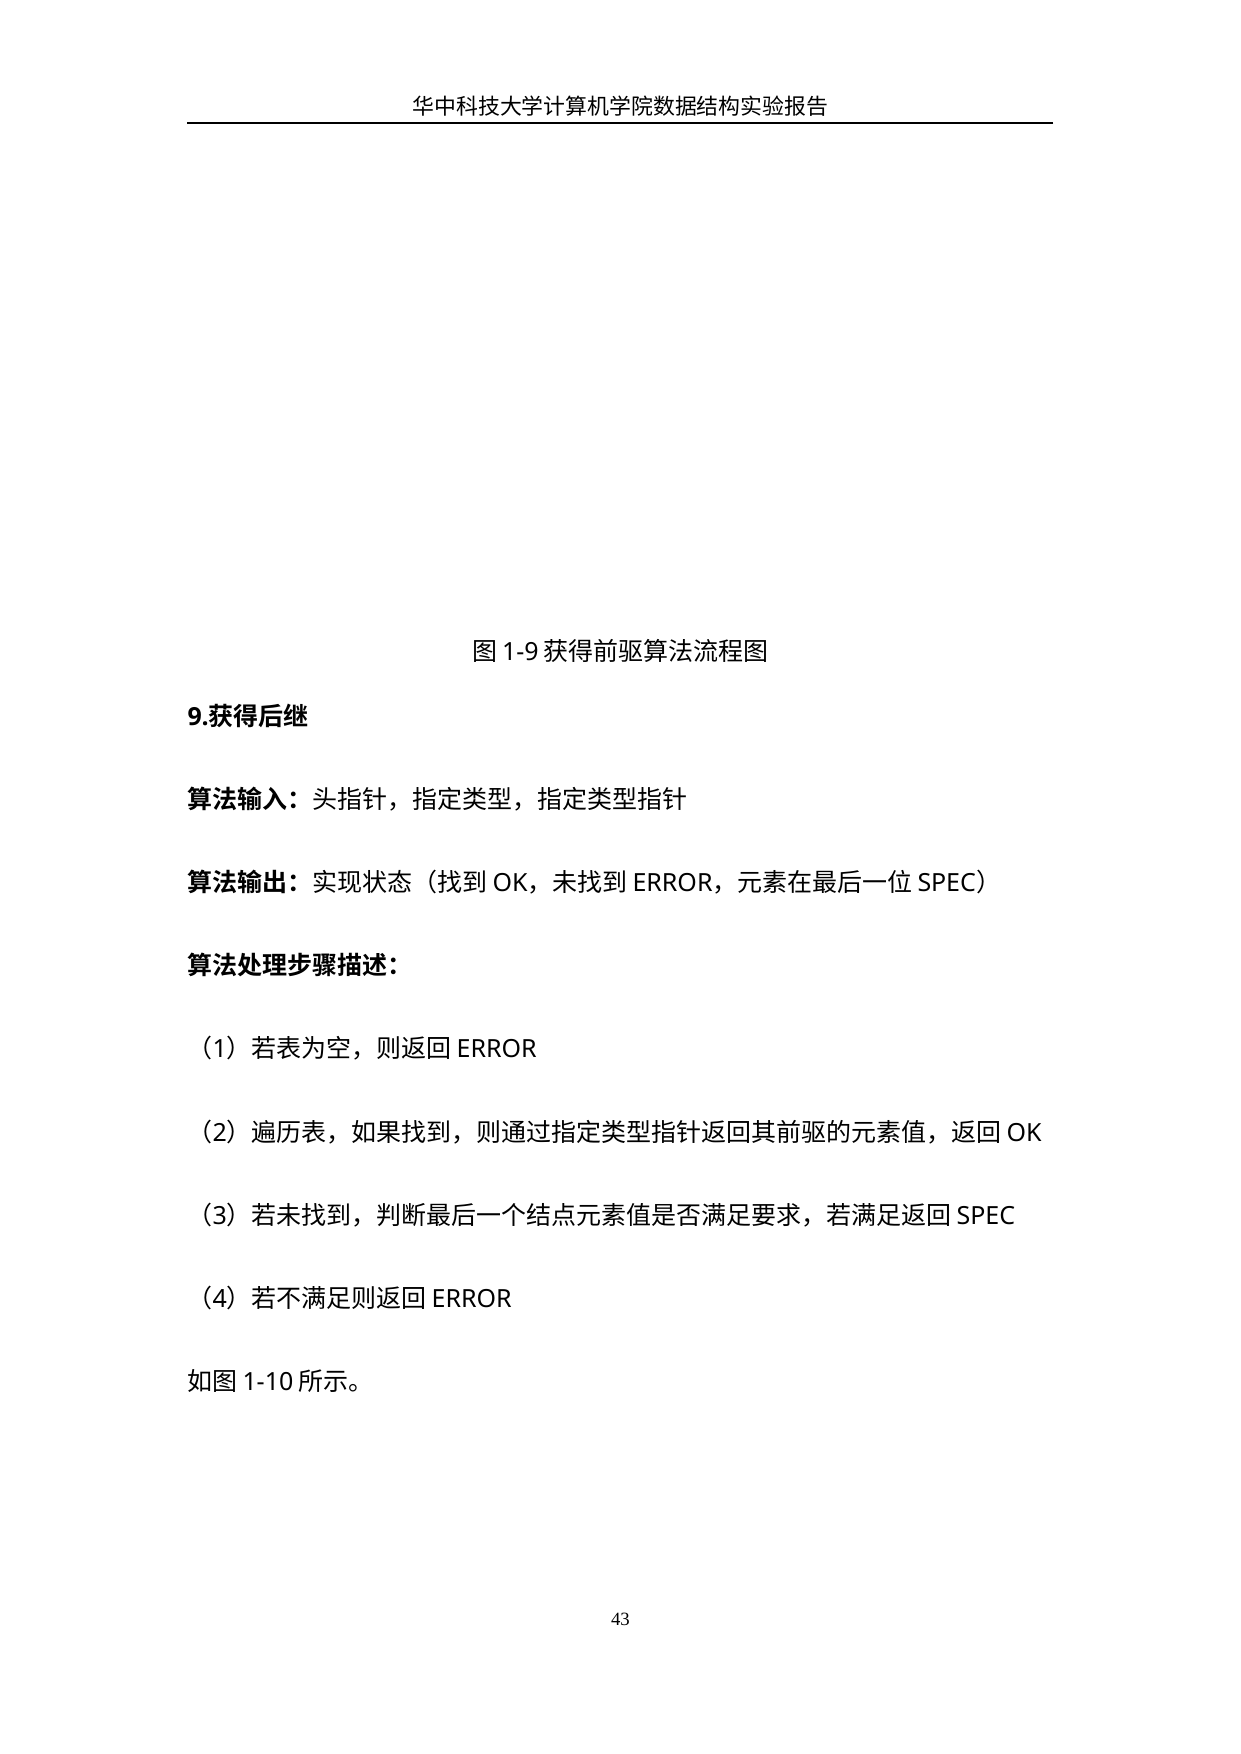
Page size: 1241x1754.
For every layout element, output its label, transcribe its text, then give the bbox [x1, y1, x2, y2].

list 9.获得后继 [187, 682, 1053, 747]
text 图1-9获得前驱算法流程图 [187, 617, 1053, 682]
list （3）若未找到，判断最后一个结点元素值是否满足要求，若满足返回SPEC [187, 1181, 1053, 1246]
text 算法输入：头指针，指定类型，指定类型指针 [187, 765, 1053, 830]
list （1）若表为空，则返回ERROR [187, 1014, 1053, 1079]
text 算法输出：实现状态（找到OK，未找到ERROR，元素在最后一位SPEC） [187, 848, 1053, 913]
text 算法处理步骤描述： [187, 931, 1053, 996]
text 如图1-10所示。 [187, 1347, 1053, 1412]
list （4）若不满足则返回ERROR [187, 1264, 1053, 1329]
list （2）遍历表，如果找到，则通过指定类型指针返回其前驱的元素值，返回OK [187, 1098, 1053, 1163]
